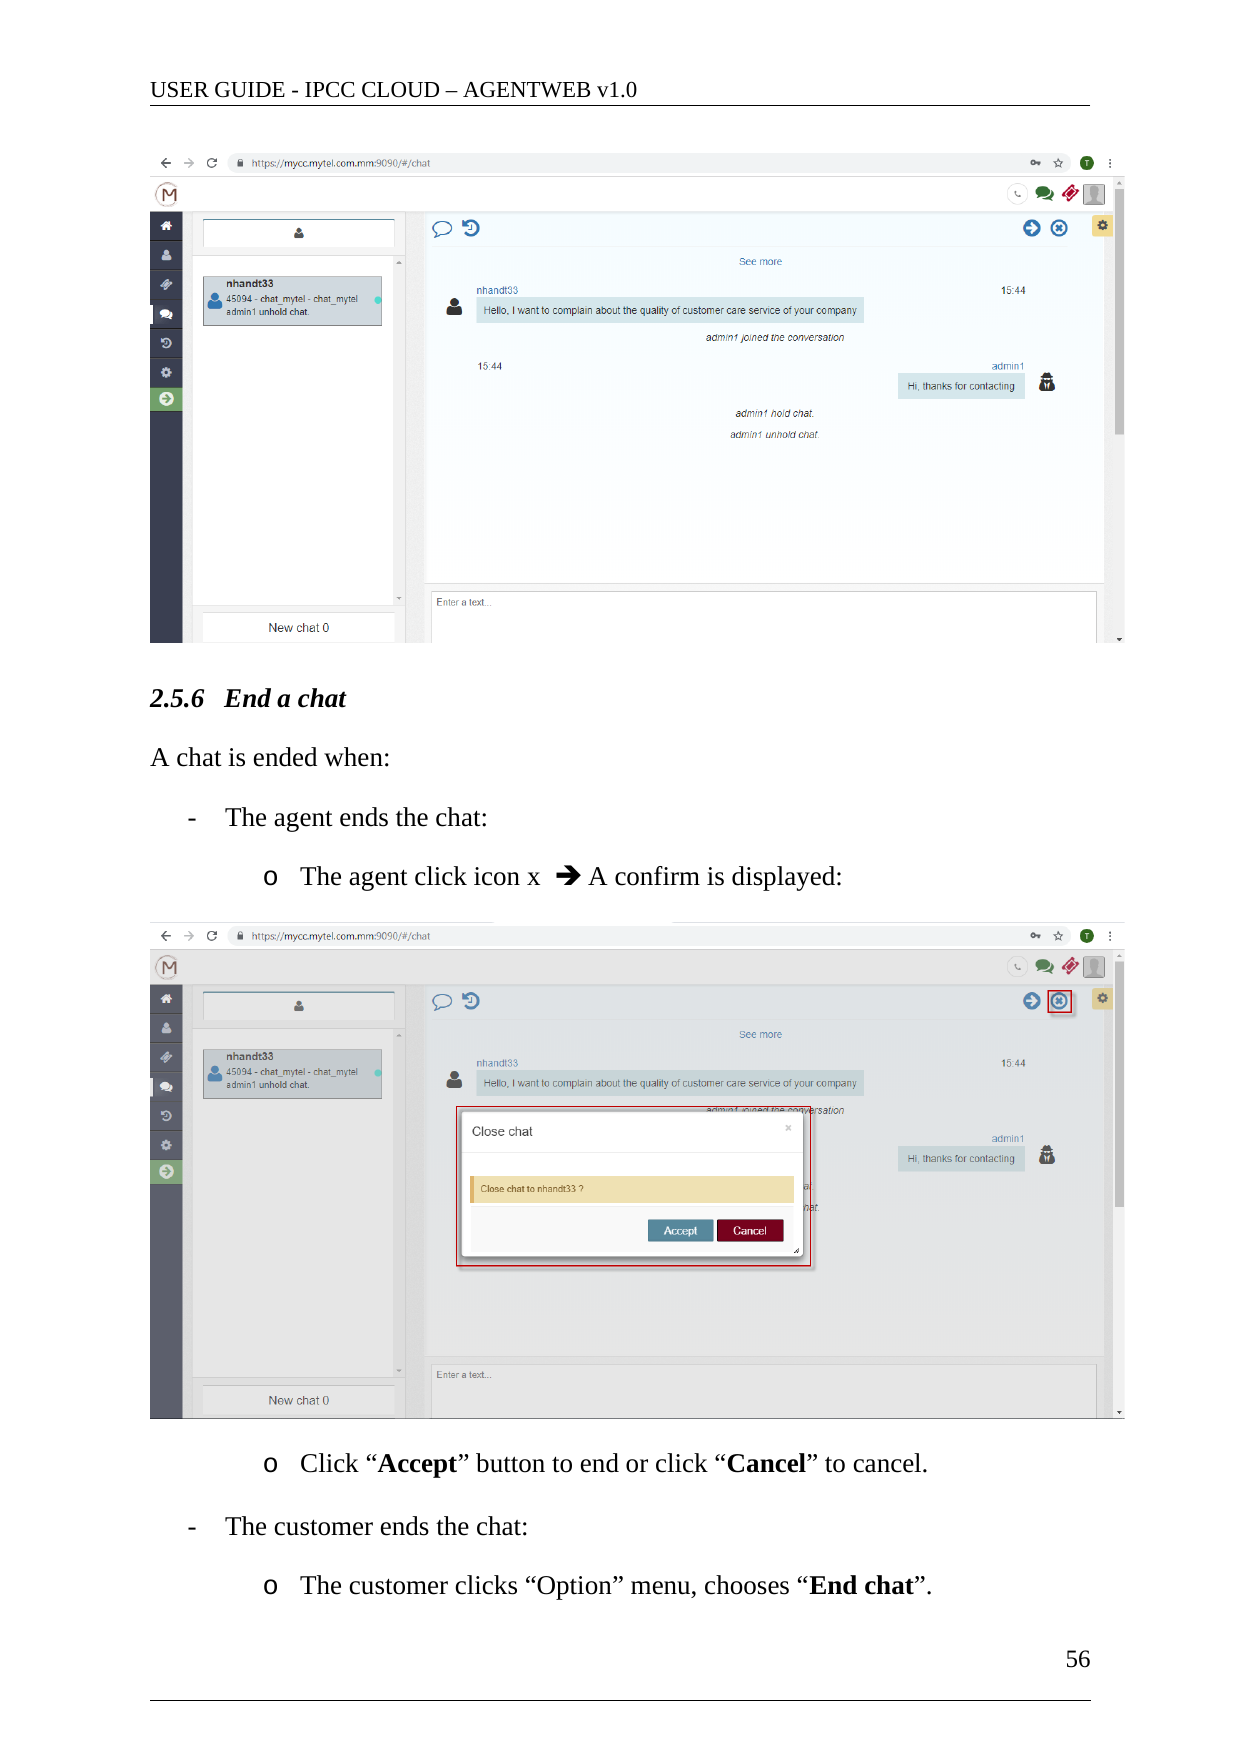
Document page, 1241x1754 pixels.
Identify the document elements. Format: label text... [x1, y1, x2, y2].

text A chat is ended when: [150, 742, 1090, 773]
text The agent ends the chat: [187, 801, 1090, 832]
text The customer ends the chat: [187, 1510, 1090, 1541]
list The customer clicks “Option” menu, chooses “End chat”. [262, 1569, 1089, 1602]
picture [150, 922, 1125, 1419]
list Click “Accept” button to end or click “Cancel” to cancel. [262, 1447, 1089, 1481]
list The agent click icon x A confirm is displayed: [262, 860, 1089, 893]
subtitle End a chat [150, 682, 1090, 713]
picture [150, 150, 1125, 643]
